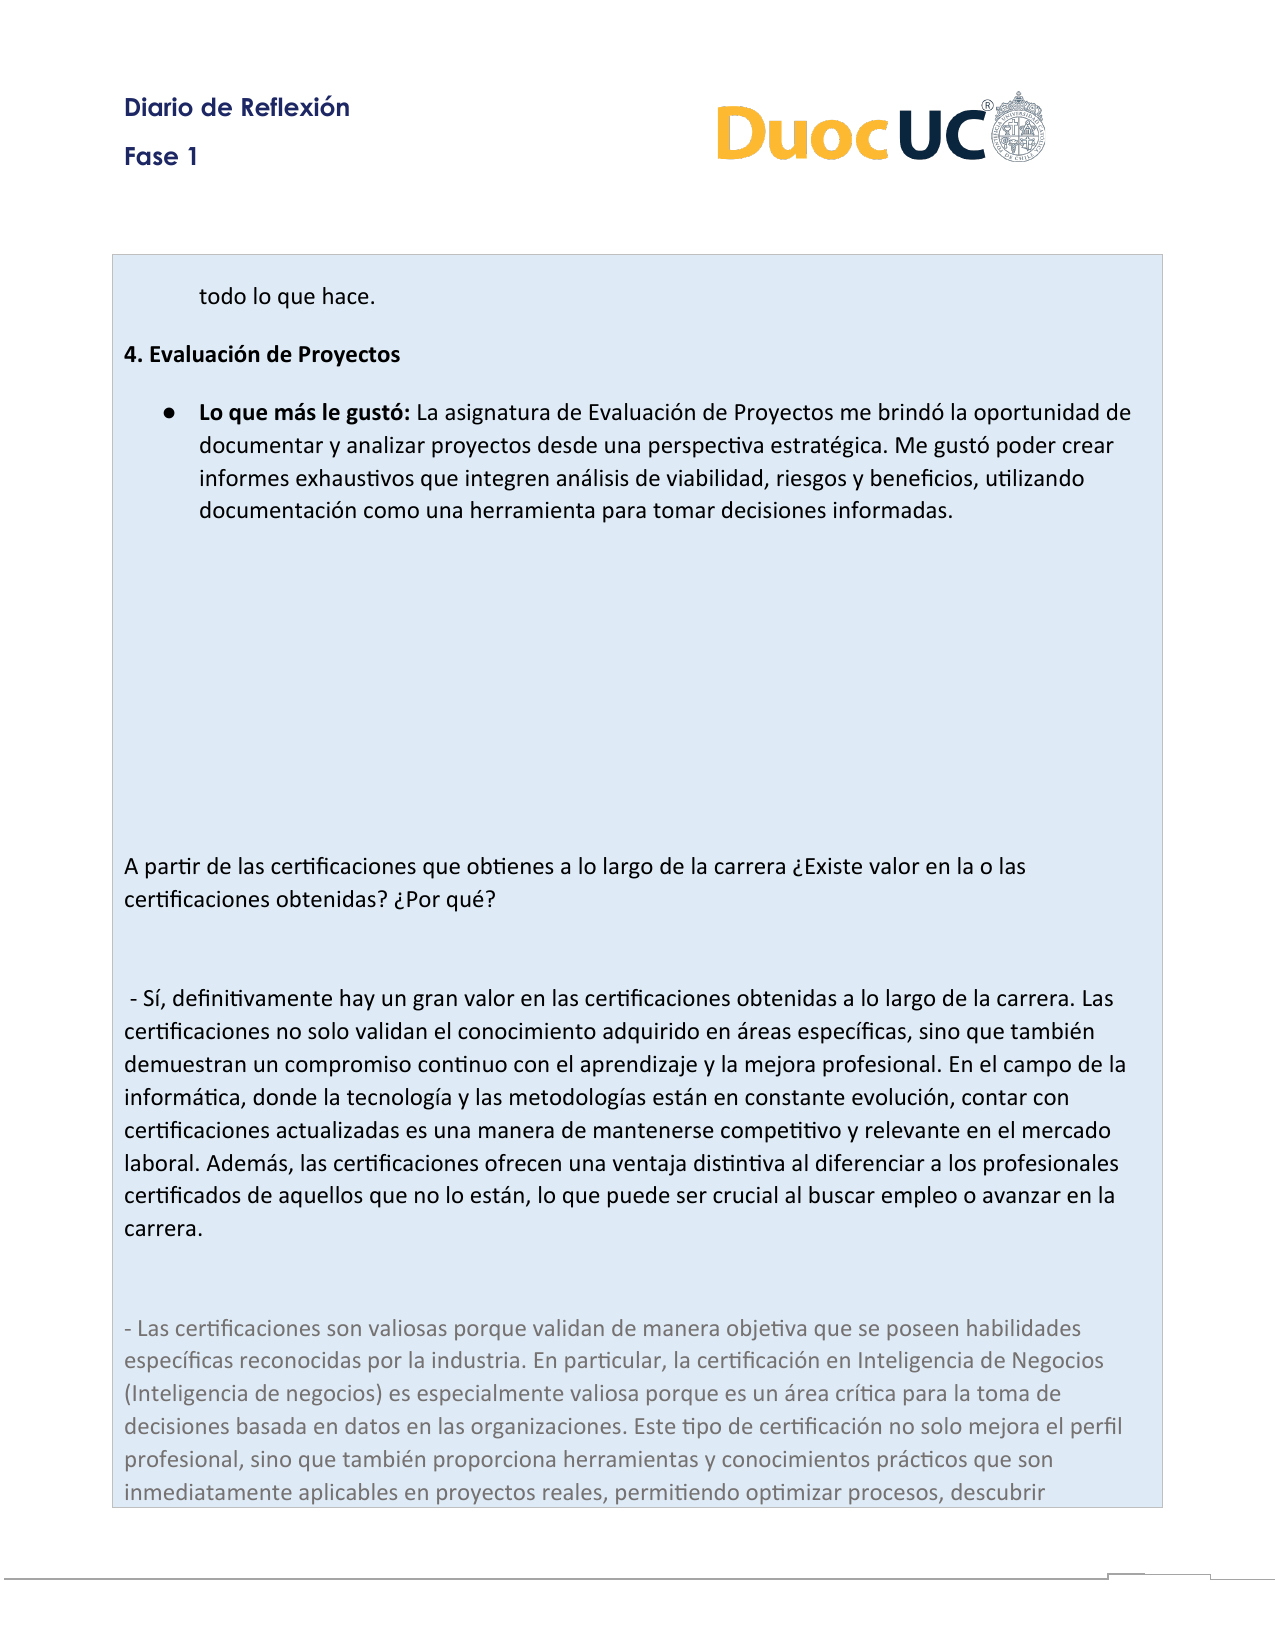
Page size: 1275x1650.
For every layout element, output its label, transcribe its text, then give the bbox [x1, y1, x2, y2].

picture [717, 91, 1046, 162]
